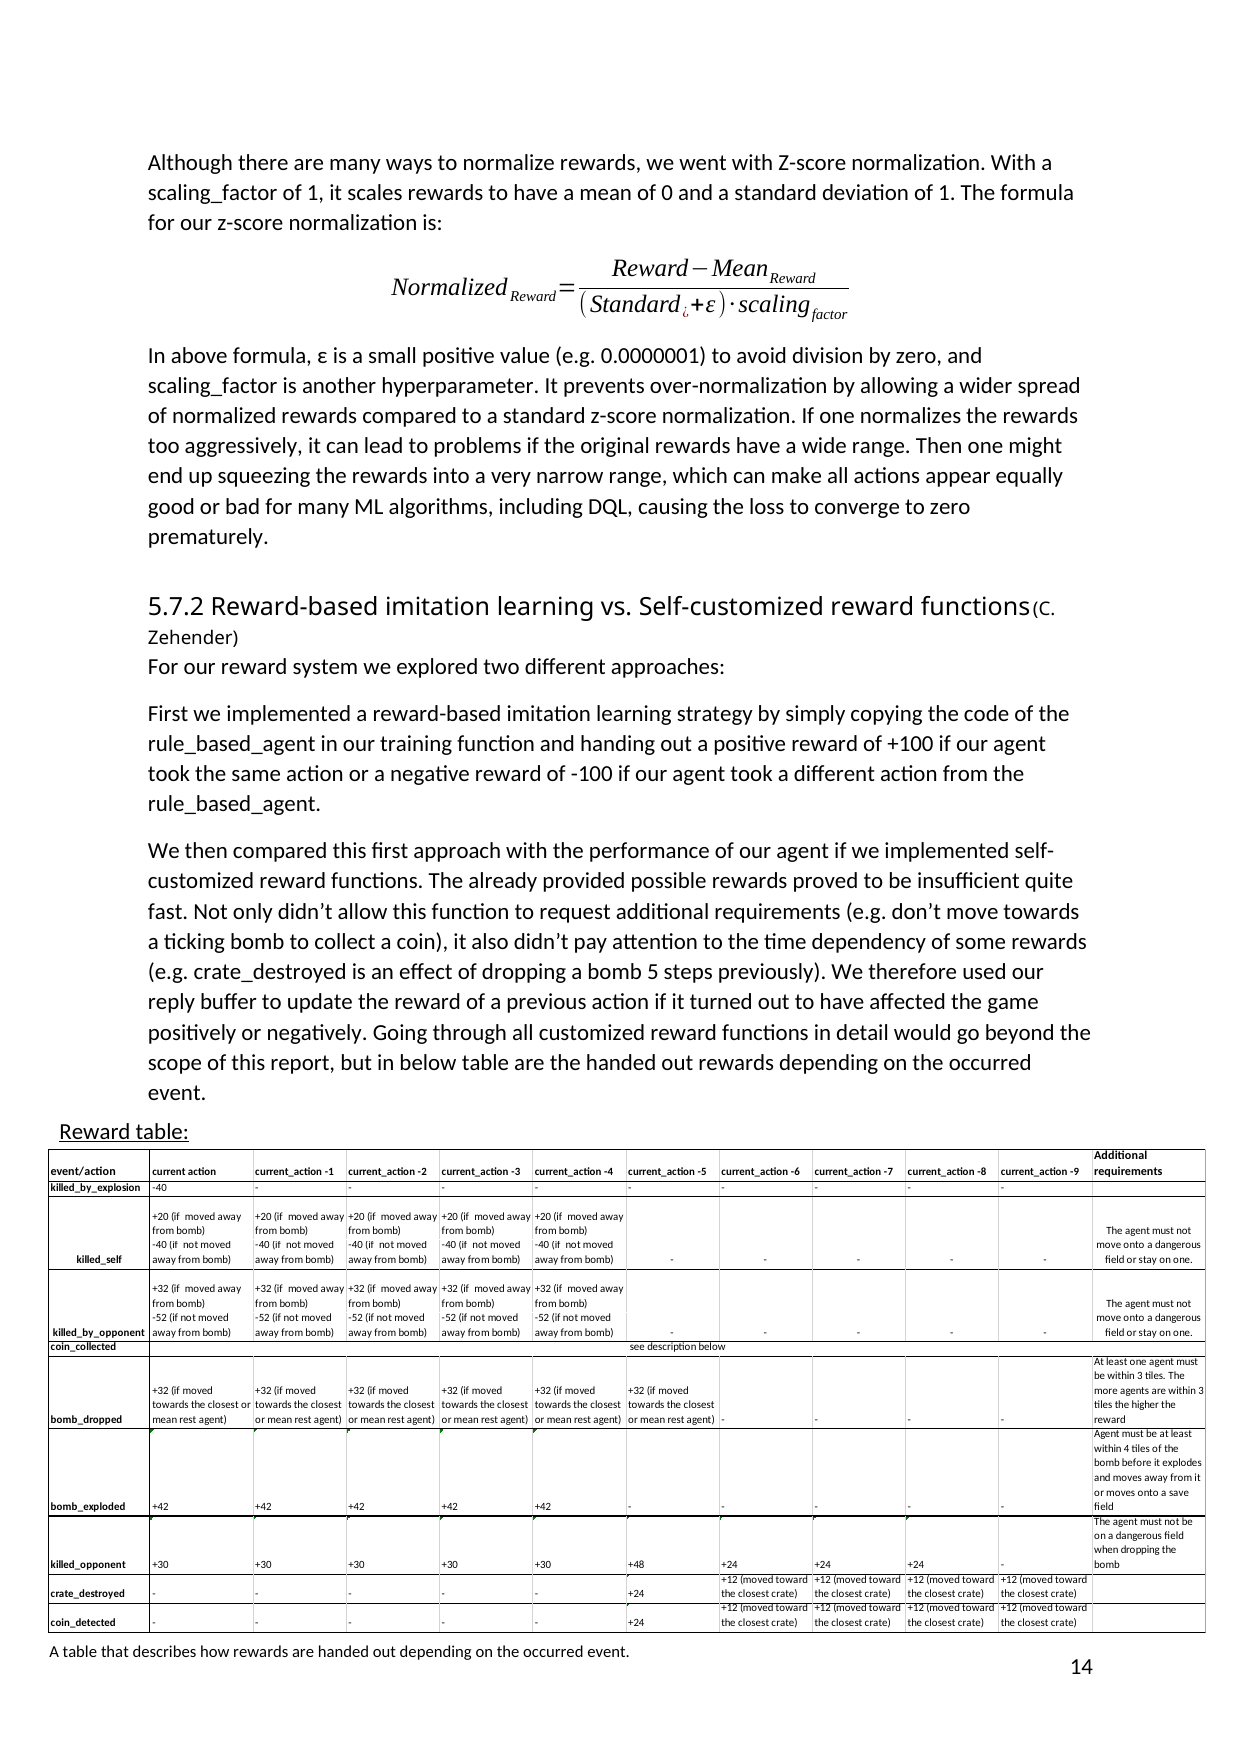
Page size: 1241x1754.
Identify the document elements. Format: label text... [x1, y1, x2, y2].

text We then compared this first approach with the performance of our agent if we implemented self-customized reward functions. The already provided possible rewards proved to be insufficient quite fast. Not only didn’t allow this function to request additional requirements (e.g. don’t move towards a ticking bomb to collect a coin), it also didn’t pay attention to the time dependency of some rewards (e.g. crate_destroyed is an effect of dropping a bomb 5 steps previously). We therefore used our reply buffer to update the reward of a previous action if it turned out to have affected the game positively or negatively. Going through all customized reward functions in detail would go beyond the scope of this report, but in below table are the handed out rewards depending on the occurred event. [148, 836, 1093, 1106]
text In above formula, ε is a small positive value (e.g. 0.0000001) to avoid division by zero, and scaling_factor is another hyperparameter. It prevents over-normalization by allowing a wider spread of normalized rewards compared to a standard z-score normalization. If one normalizes the rewards too aggressively, it can lead to problems if the original rewards have a wide range. Then one might end up squeezing the rewards into a very narrow range, which can make all actions appear equally good or bad for many ML algorithms, including DQL, causing the loss to converge to zero prematurely. [148, 341, 1093, 550]
subtitle 5.7.2 Reward-based imitation learning vs. Self-customized reward functions (C. Zehender) [148, 588, 1093, 650]
text Although there are many ways to normalize rewards, we went with Z-score normalization. With a scaling_factor of 1, it scales rewards to have a mean of 0 and a standard deviation of 1. The formula for our z-score normalization is: [148, 148, 1093, 236]
text For our reward system we explored two different approaches: [148, 652, 1093, 680]
text First we implemented a reward-based imitation learning strategy by simply copying the code of the rule_based_agent in our training function and handing out a positive reward of +100 if our agent took the same action or a negative reward of -100 if our agent took a different action from the rule_based_agent. [148, 699, 1093, 818]
